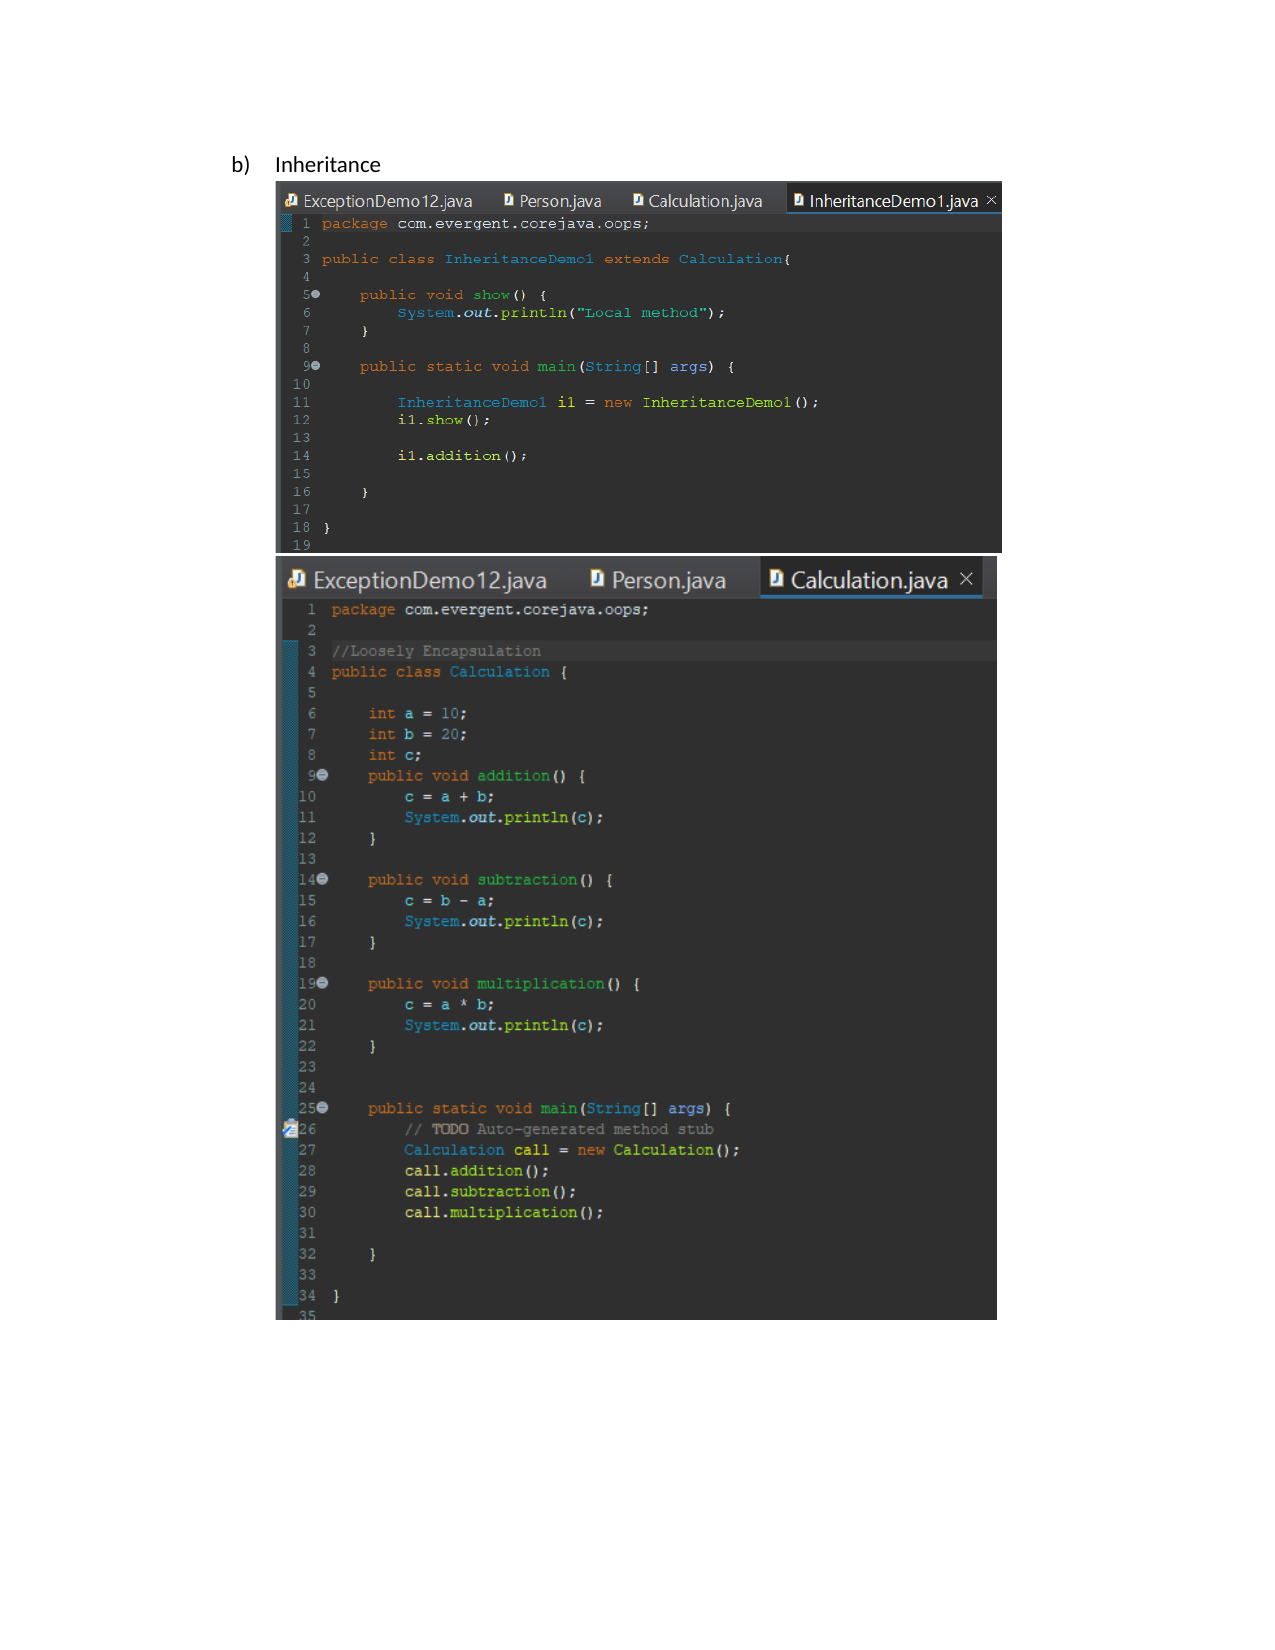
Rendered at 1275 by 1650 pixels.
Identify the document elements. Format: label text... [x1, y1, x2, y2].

picture [275, 181, 1002, 553]
picture [275, 556, 997, 1320]
